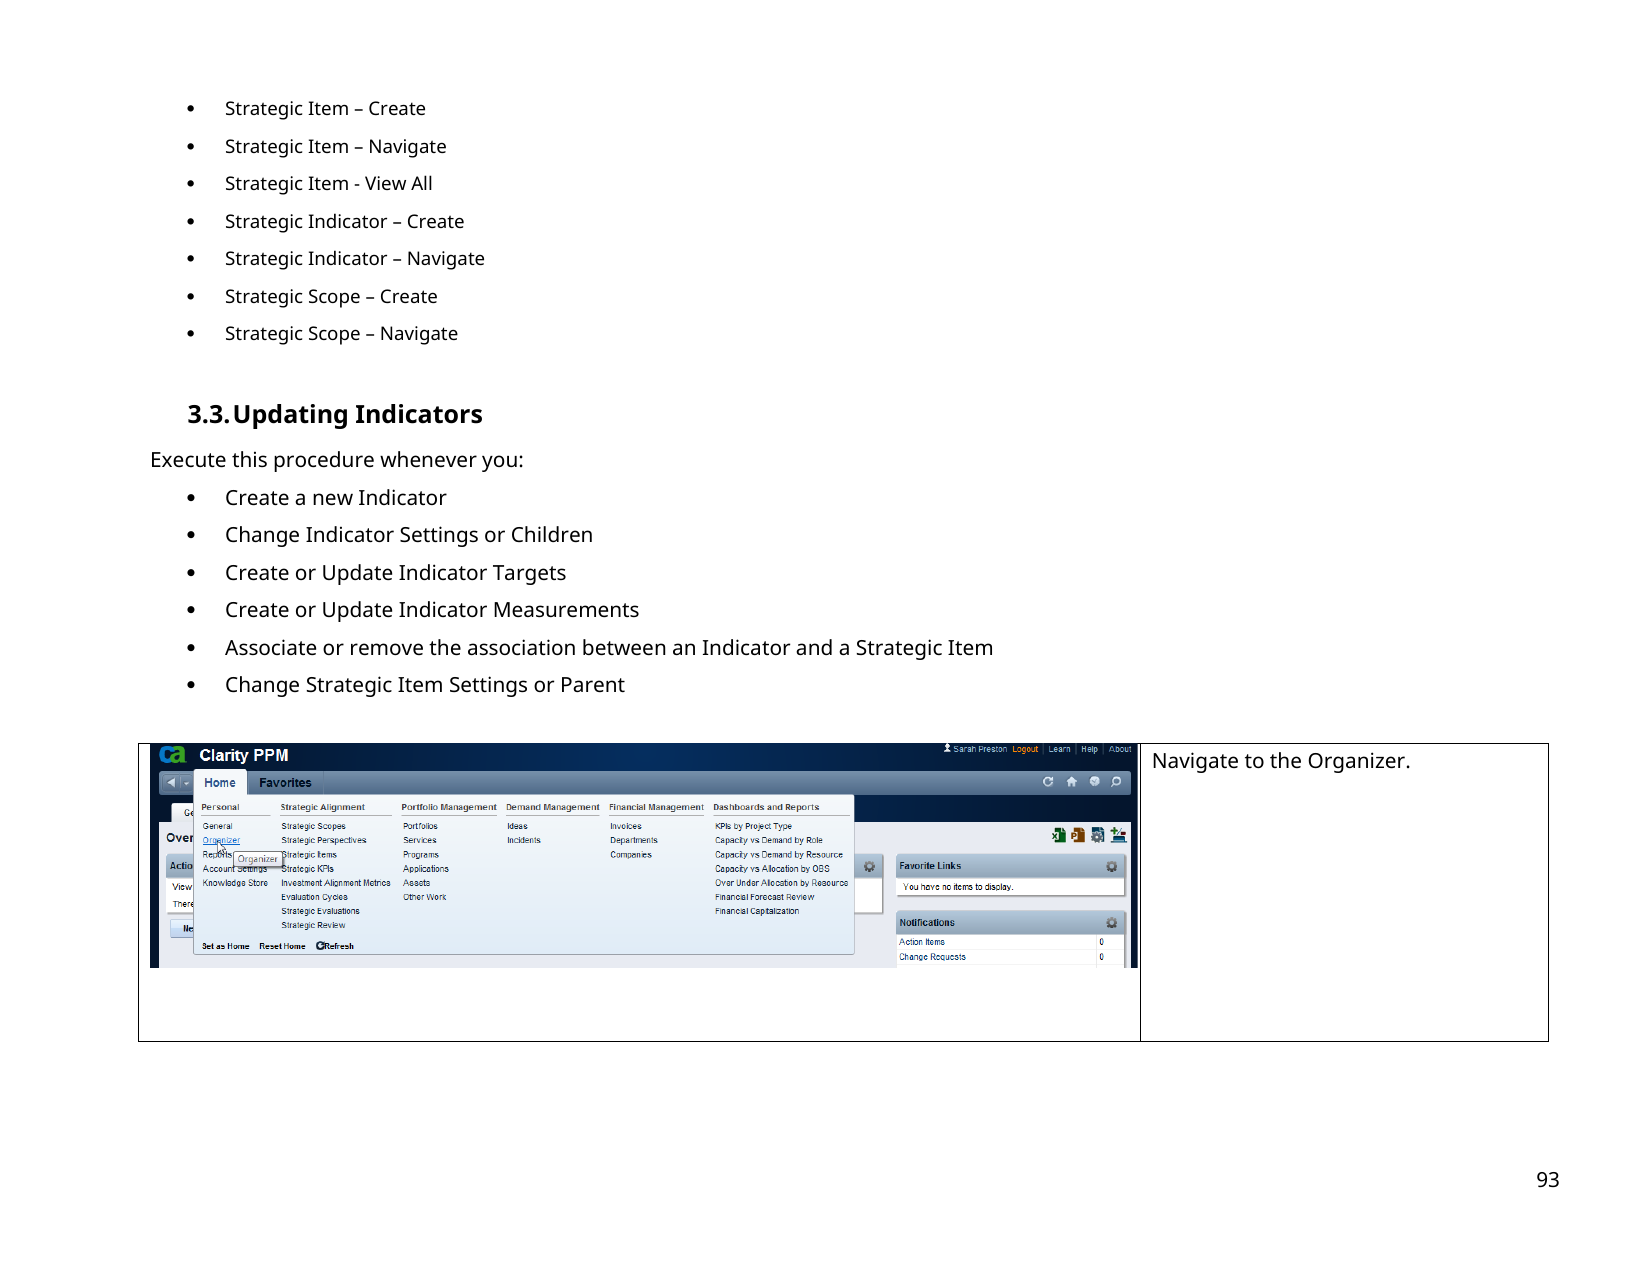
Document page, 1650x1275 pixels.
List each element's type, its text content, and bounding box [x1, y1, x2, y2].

picture [150, 743, 1138, 968]
list Create or Update Indicator Targets [187, 555, 1560, 587]
list Strategic Scope – Navigate [187, 315, 1560, 346]
list Strategic Indicator – Create [187, 202, 1560, 234]
list Strategic Indicator – Navigate [187, 240, 1560, 271]
table_header [139, 744, 1140, 1041]
list Associate or remove the association between an Indicator and a Strategic Item [187, 630, 1560, 662]
list Change Strategic Item Settings or Parent [187, 668, 1560, 699]
list Strategic Scope – Create [187, 277, 1560, 309]
subtitle Updating Indicators [187, 396, 1560, 430]
table_header Navigate to the Organizer. [1141, 744, 1548, 1041]
list Create or Update Indicator Measurements [187, 593, 1560, 624]
list Change Indicator Settings or Children [187, 518, 1560, 549]
list Strategic Item – Navigate [187, 127, 1560, 159]
text Execute this procedure whenever you: [150, 443, 1560, 474]
list Strategic Item – Create [187, 90, 1560, 121]
list Create a new Indicator [187, 480, 1560, 512]
list Strategic Item - View All [187, 165, 1560, 196]
